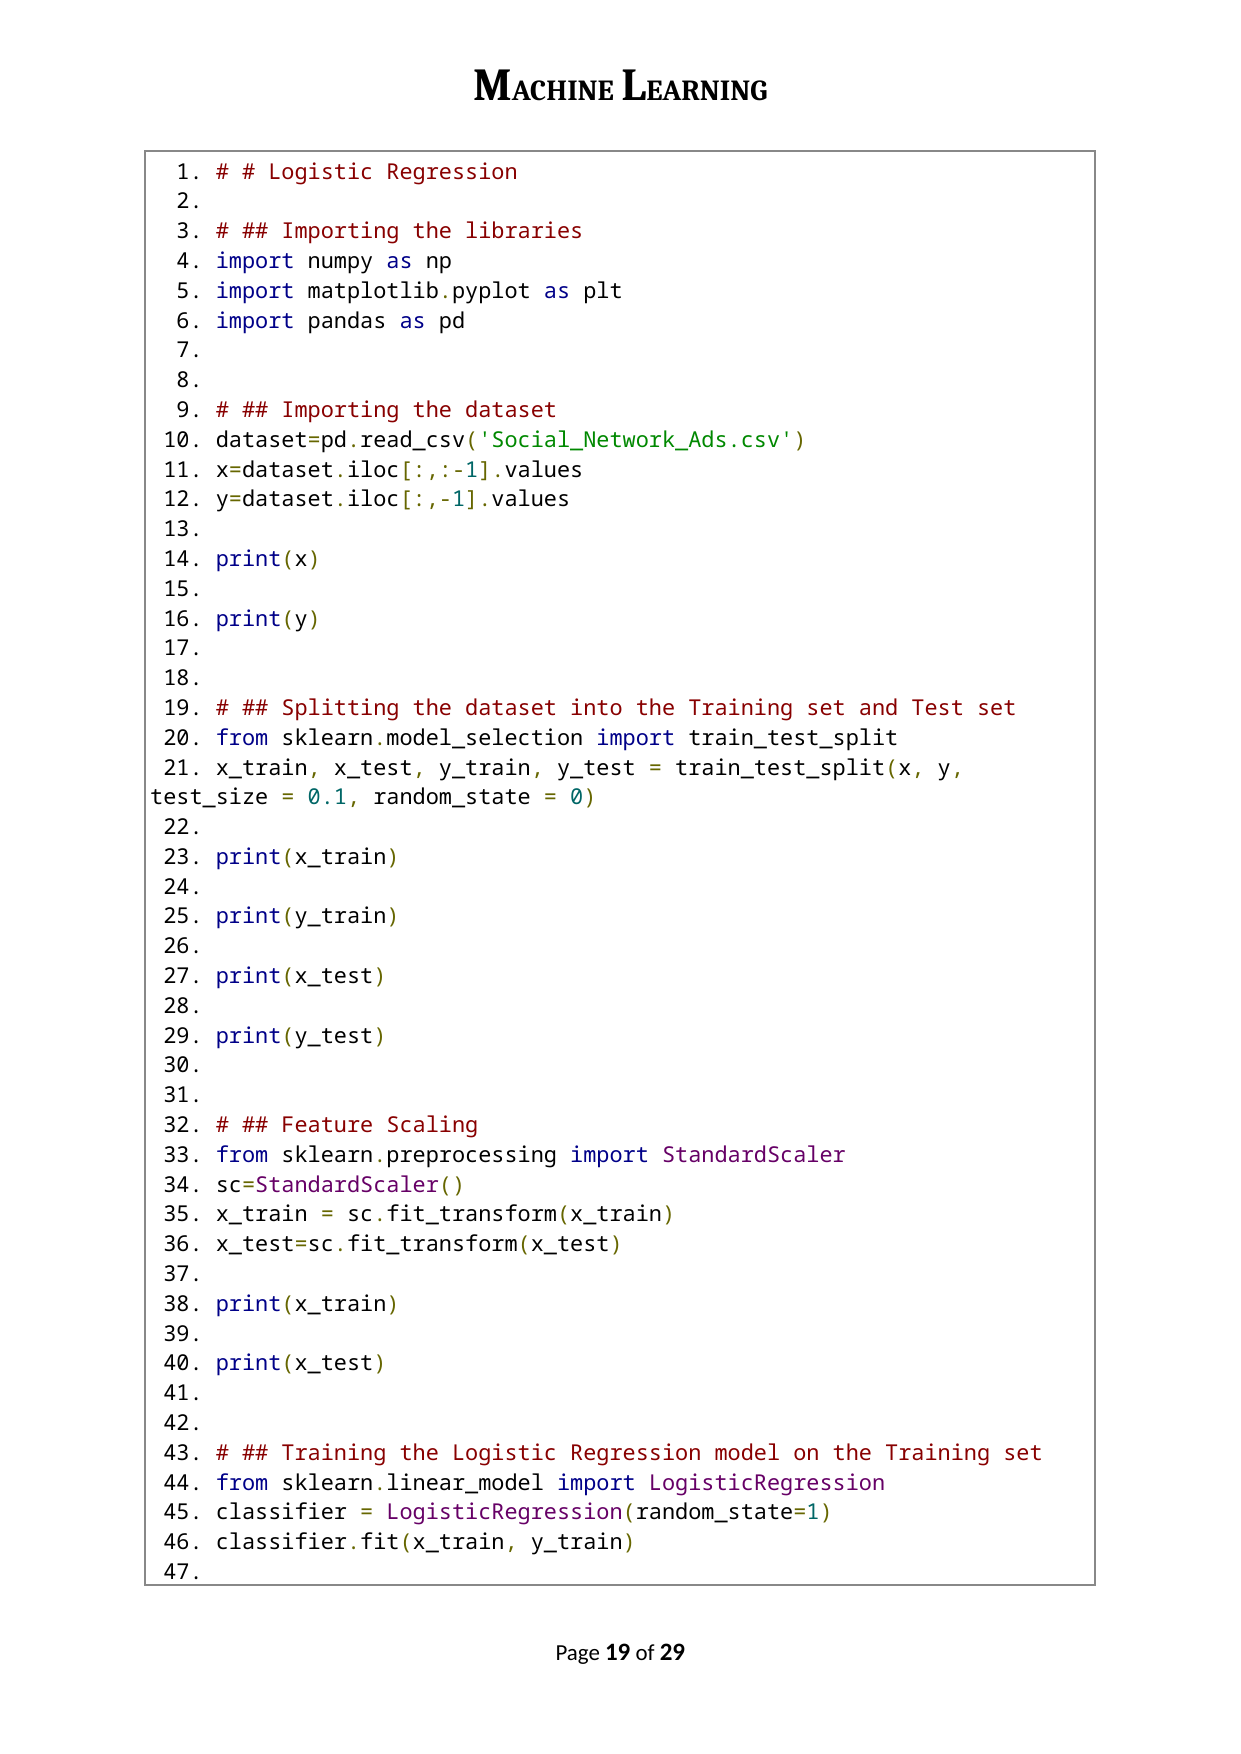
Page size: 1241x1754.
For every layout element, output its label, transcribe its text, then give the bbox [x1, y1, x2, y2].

text 35. x_train = sc.fit_transform(x_train) [150, 1198, 1090, 1228]
text 37. [150, 1258, 1090, 1288]
text 28. [150, 990, 1090, 1020]
text 32. # ## Feature Scaling [150, 1109, 1090, 1139]
text 19. # ## Splitting the dataset into the Training set and Test set [150, 692, 1090, 722]
text 46. classifier.fit(x_train, y_train) [150, 1526, 1090, 1556]
text 16. print(y) [150, 603, 1090, 632]
text 42. [150, 1407, 1090, 1437]
text 33. from sklearn.preprocessing import StandardScaler [150, 1139, 1090, 1169]
text 1. # # Logistic Regression [146, 152, 1094, 186]
text 24. [150, 871, 1090, 901]
text 25. print(y_train) [150, 901, 1090, 930]
text 15. [150, 573, 1090, 603]
text 23. print(x_train) [150, 841, 1090, 871]
text 14. print(x) [150, 543, 1090, 573]
text 41. [150, 1377, 1090, 1407]
text 40. print(x_test) [150, 1347, 1090, 1377]
text 7. [150, 334, 1090, 364]
text 6. import pandas as pd [150, 305, 1090, 334]
text 31. [150, 1079, 1090, 1109]
text 2. [150, 186, 1090, 215]
text 29. print(y_test) [150, 1020, 1090, 1049]
text 26. [150, 930, 1090, 960]
text 47. [150, 1556, 1090, 1584]
text 18. [150, 662, 1090, 692]
text 44. from sklearn.linear_model import LogisticRegression [150, 1467, 1090, 1496]
text 43. # ## Training the Logistic Regression model on the Training set [150, 1437, 1090, 1467]
text 38. print(x_train) [150, 1288, 1090, 1318]
text 10. dataset=pd.read_csv('Social_Network_Ads.csv') [150, 424, 1090, 454]
text 8. [150, 364, 1090, 394]
text 11. x=dataset.iloc[:,:-1].values [150, 454, 1090, 483]
text 30. [150, 1049, 1090, 1079]
text 4. import numpy as np [150, 245, 1090, 275]
text 27. print(x_test) [150, 960, 1090, 990]
text 5. import matplotlib.pyplot as plt [150, 275, 1090, 305]
text 36. x_test=sc.fit_transform(x_test) [150, 1228, 1090, 1258]
text 45. classifier = LogisticRegression(random_state=1) [150, 1496, 1090, 1526]
text 3. # ## Importing the libraries [150, 215, 1090, 245]
text 21. x_train, x_test, y_train, y_test = train_test_split(x, y, test_size = 0.1, random_state = 0) [150, 752, 1090, 811]
text 13. [150, 513, 1090, 543]
text 9. # ## Importing the dataset [150, 394, 1090, 424]
text 20. from sklearn.model_selection import train_test_split [150, 722, 1090, 752]
text 12. y=dataset.iloc[:,-1].values [150, 483, 1090, 513]
text 39. [150, 1318, 1090, 1347]
text 34. sc=StandardScaler() [150, 1169, 1090, 1198]
text 17. [150, 632, 1090, 662]
text 22. [150, 811, 1090, 841]
